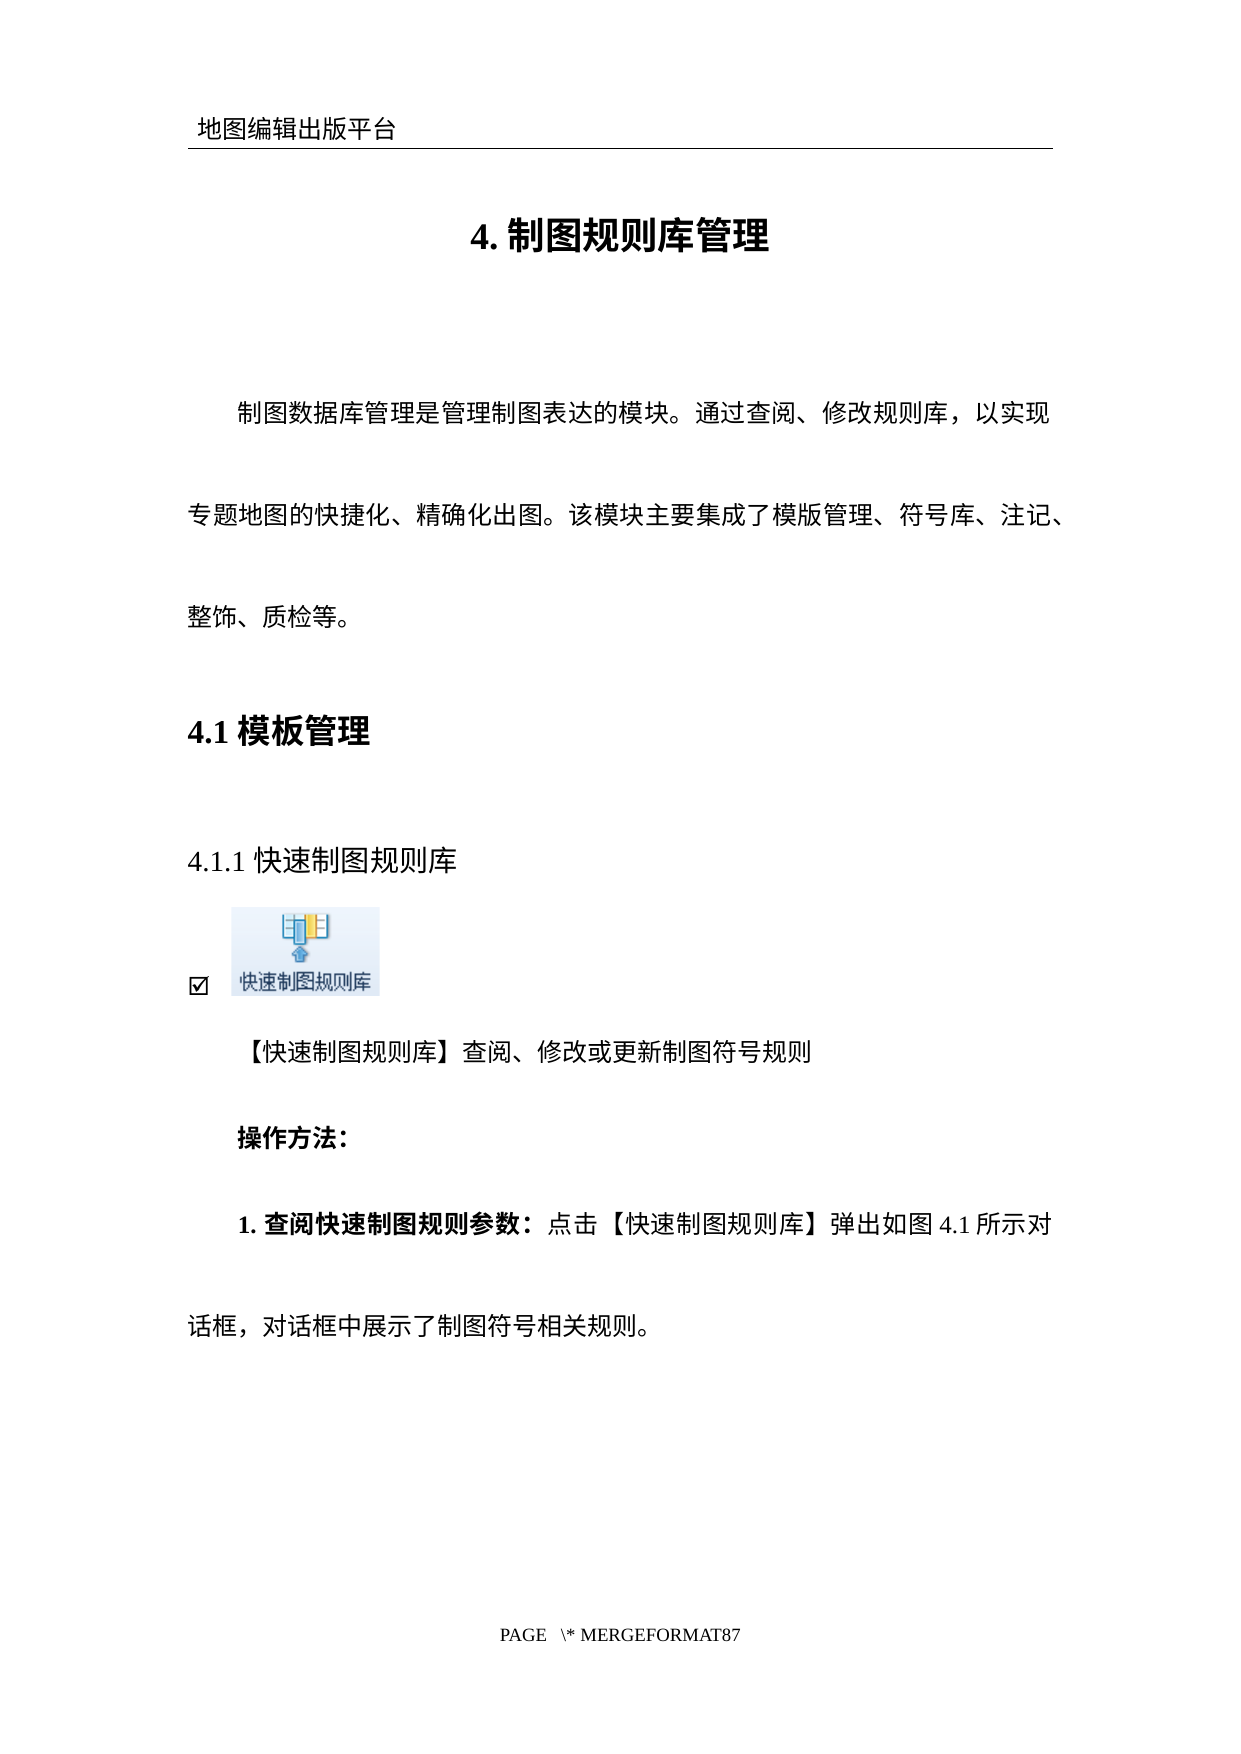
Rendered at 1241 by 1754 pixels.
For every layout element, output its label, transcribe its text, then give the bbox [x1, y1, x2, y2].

subtitle 制图规则库管理 [187, 199, 1053, 267]
text 操作方法： [187, 1103, 1053, 1171]
subtitle 快速制图规则库 [187, 825, 1053, 893]
text 制图数据库管理是管理制图表达的模块。通过查阅、修改规则库，以实现专题地图的快捷化、精确化出图。该模块主要集成了模版管理、符号库、注记、整饰、质检等。 [187, 378, 1053, 650]
subtitle 模板管理 [187, 695, 1053, 763]
text 【快速制图规则库】查阅、修改或更新制图符号规则 [187, 1017, 1053, 1084]
text 1. 查阅快速制图规则参数：点击【快速制图规则库】弹出如图4.1所示对话框，对话框中展示了制图符号相关规则。 [187, 1189, 1053, 1358]
picture [231, 907, 380, 996]
